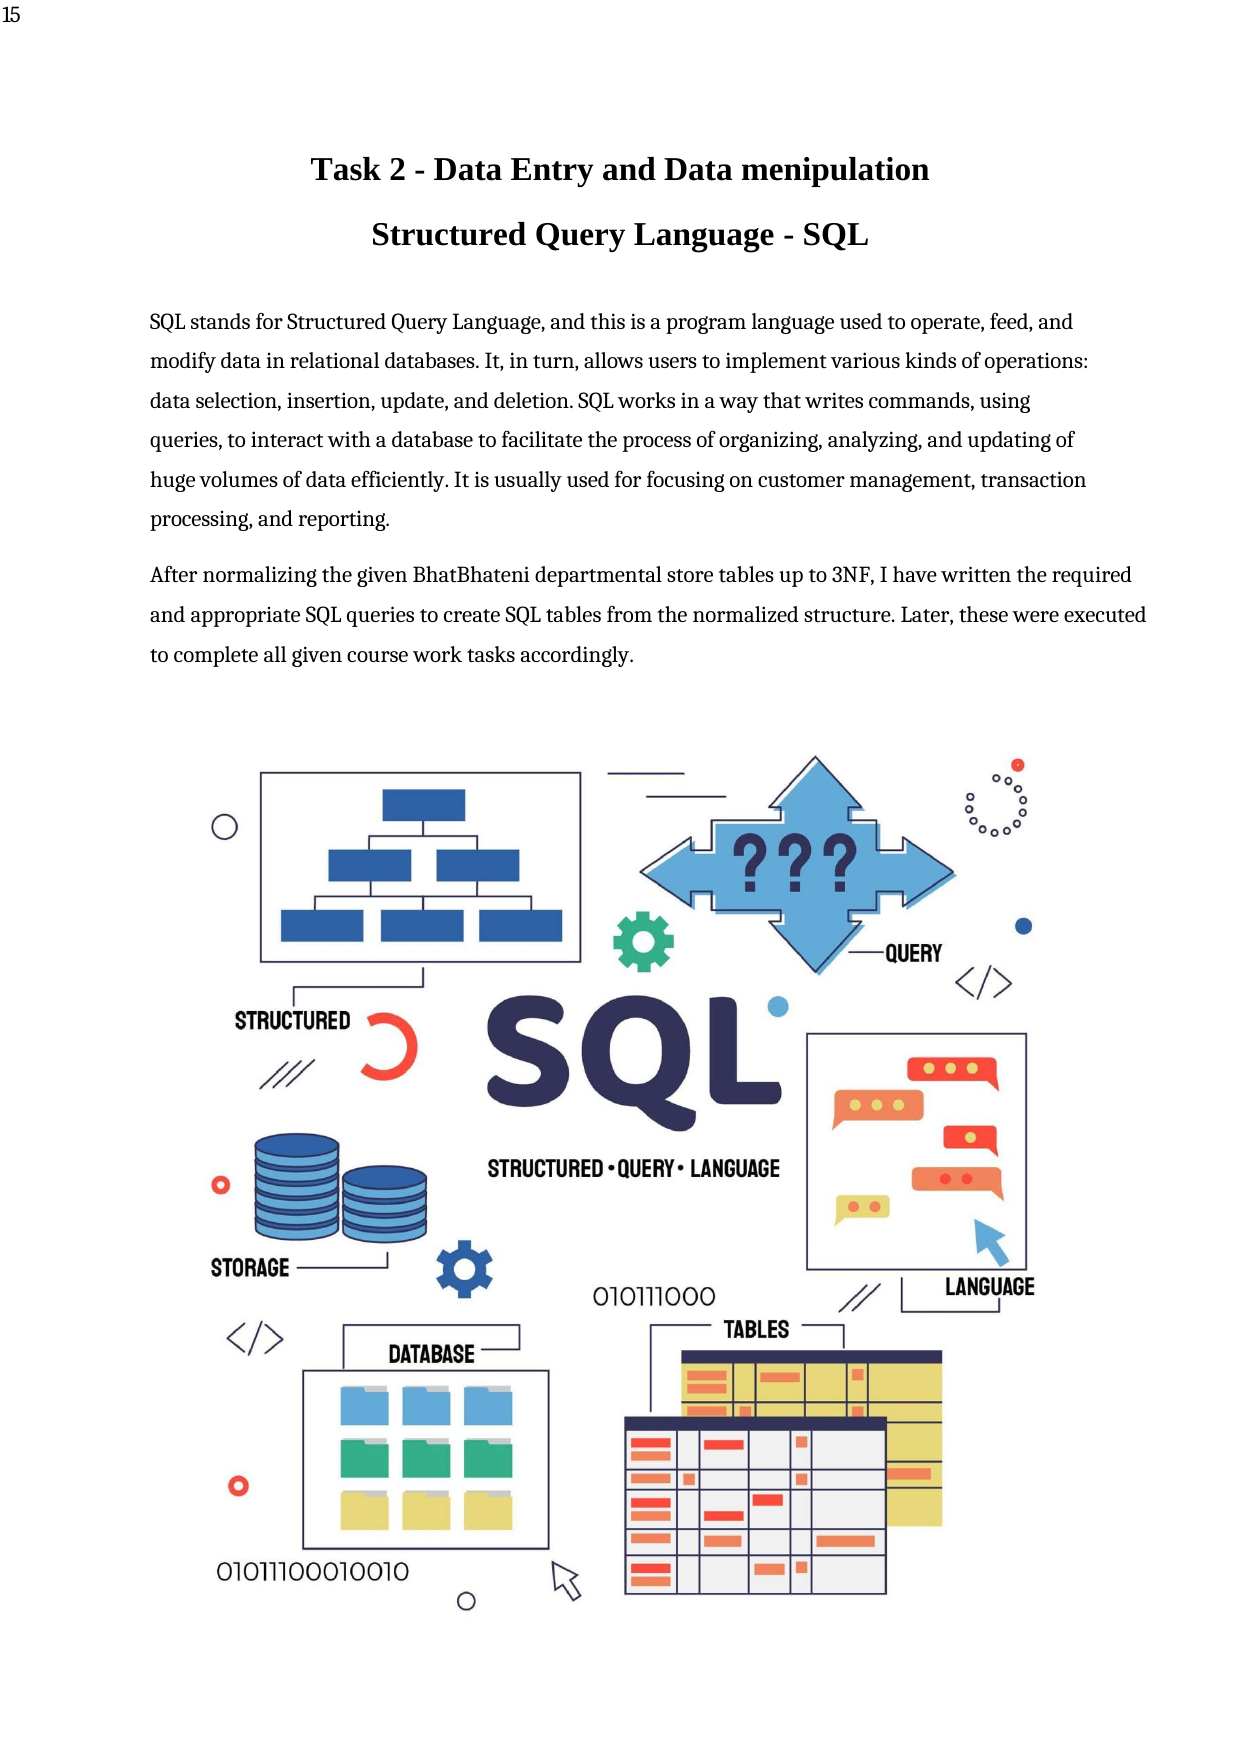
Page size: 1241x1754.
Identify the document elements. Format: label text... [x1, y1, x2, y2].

subtitle Structured Query Language - SQL [74, 214, 1166, 253]
text SQL stands for Structured Query Language, and this is a program language used to operate, feed, and modify data in relational databases. It, in turn, allows users to implement various kinds of operations: data selection, insertion, update, and deletion. SQL works in a way that writes commands, using queries, to interact with a database to facilitate the process of organizing, analyzing, and updating of huge volumes of data efficiently. It is usually used for focusing on customer management, transaction processing, and reporting. [150, 309, 1089, 532]
subtitle Task 2 - Data Entry and Data menipulation [74, 149, 1166, 187]
picture [150, 737, 1087, 1620]
text After normalizing the given BhatBhateni departmental store tables up to 3NF, I have written the required and appropriate SQL queries to create SQL tables from the normalized structure. Later, these were executed to complete all given course work tasks accordingly. [150, 562, 1166, 668]
